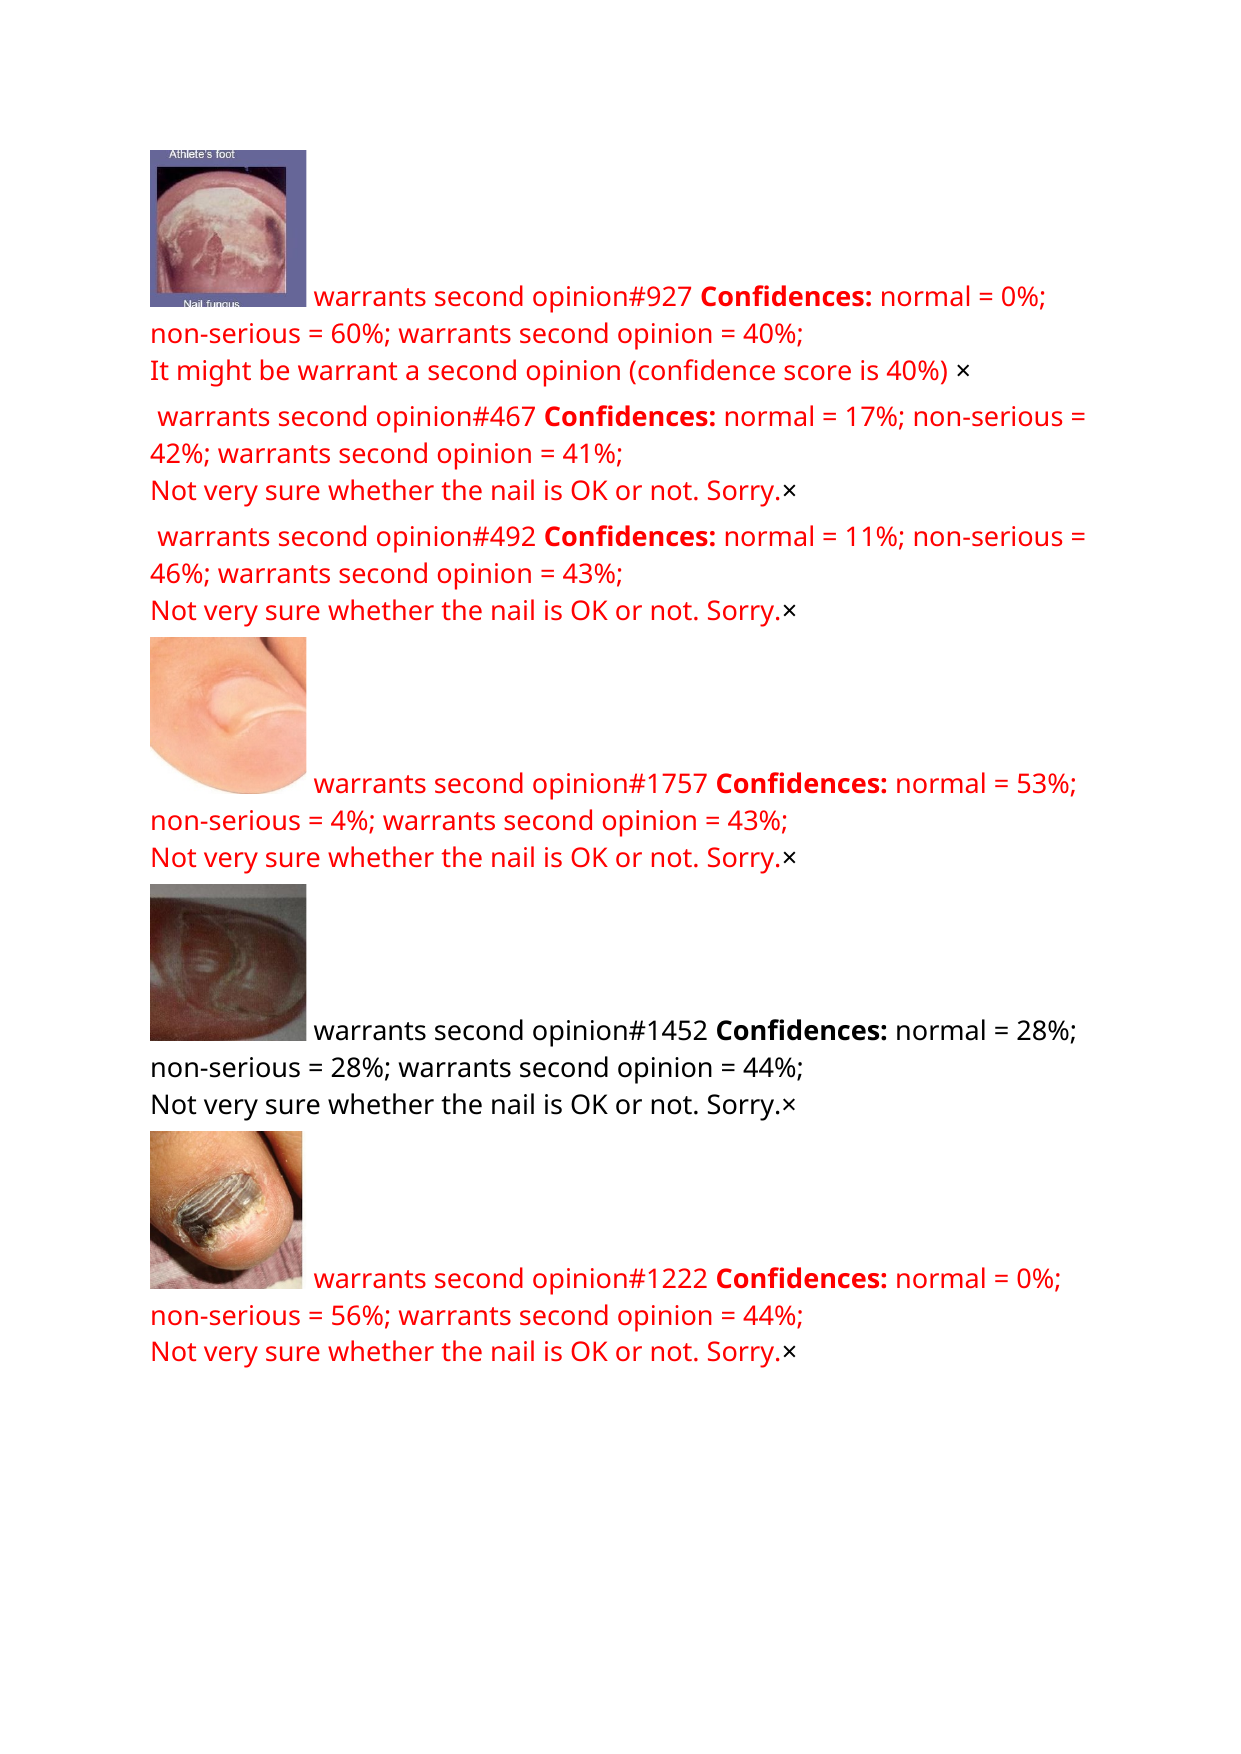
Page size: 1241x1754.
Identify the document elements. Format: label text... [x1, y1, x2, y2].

picture [150, 150, 307, 307]
picture [150, 637, 307, 794]
text warrants second opinion#492 Confidences: normal = 11%; non-serious = 46%; warrants second opinion = 43%; Not very sure whether the nail is OK or not. Sorry.× [150, 517, 1090, 628]
text warrants second opinion#1757 Confidences: normal = 53%; non-serious = 4%; warrants second opinion = 43%; Not very sure whether the nail is OK or not. Sorry.× [150, 637, 1090, 875]
text warrants second opinion#927 Confidences: normal = 0%; non-serious = 60%; warrants second opinion = 40%; It might be warrant a second opinion (confidence score is 40%) × [150, 150, 1090, 388]
picture [150, 1131, 307, 1289]
picture [150, 884, 307, 1041]
text warrants second opinion#1452 Confidences: normal = 28%; non-serious = 28%; warrants second opinion = 44%; Not very sure whether the nail is OK or not. Sorry.× [150, 884, 1090, 1122]
text warrants second opinion#1222 Confidences: normal = 0%; non-serious = 56%; warrants second opinion = 44%; Not very sure whether the nail is OK or not. Sorry.× [150, 1132, 1090, 1370]
text warrants second opinion#467 Confidences: normal = 17%; non-serious = 42%; warrants second opinion = 41%; Not very sure whether the nail is OK or not. Sorry.× [150, 397, 1090, 508]
